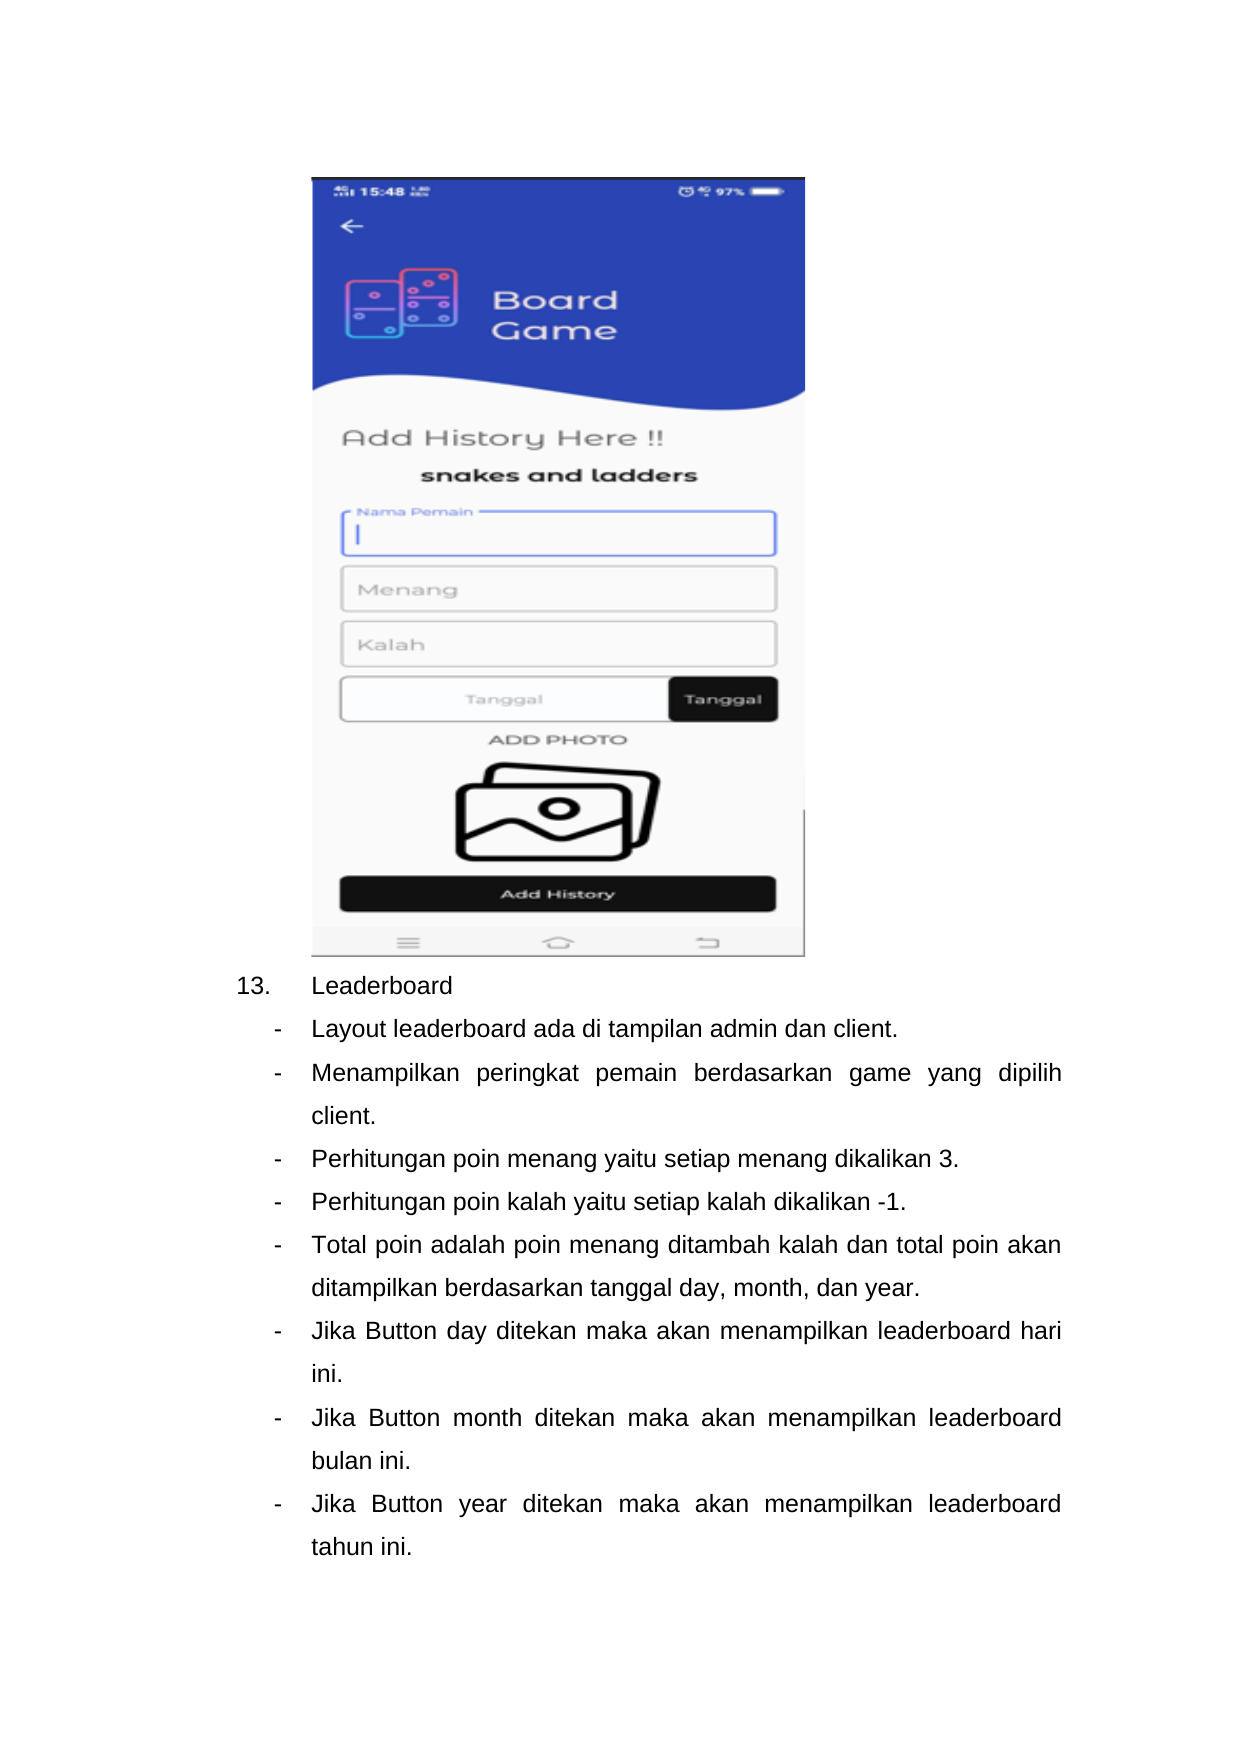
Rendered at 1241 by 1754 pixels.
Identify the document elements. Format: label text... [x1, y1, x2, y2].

list Jika Button year ditekan maka akan menampilkan leaderboard tahun ini. [274, 1489, 1063, 1561]
list Jika Button day ditekan maka akan menampilkan leaderboard hari ini. [274, 1316, 1063, 1388]
list Layout leaderboard ada di tampilan admin dan client. [274, 1014, 1063, 1043]
list Menampilkan peringkat pemain berdasarkan game yang dipilih client. [274, 1057, 1063, 1129]
list Perhitungan poin kalah yaitu setiap kalah dikalikan -1. [274, 1187, 1063, 1216]
list Leaderboard [236, 971, 1063, 1000]
list Jika Button month ditekan maka akan menampilkan leaderboard bulan ini. [274, 1402, 1063, 1474]
picture [311, 177, 805, 957]
list Total poin adalah poin menang ditambah kalah dan total poin akan ditampilkan berdasarkan tanggal day, month, dan year. [274, 1230, 1063, 1302]
list Perhitungan poin menang yaitu setiap menang dikalikan 3. [274, 1144, 1063, 1172]
